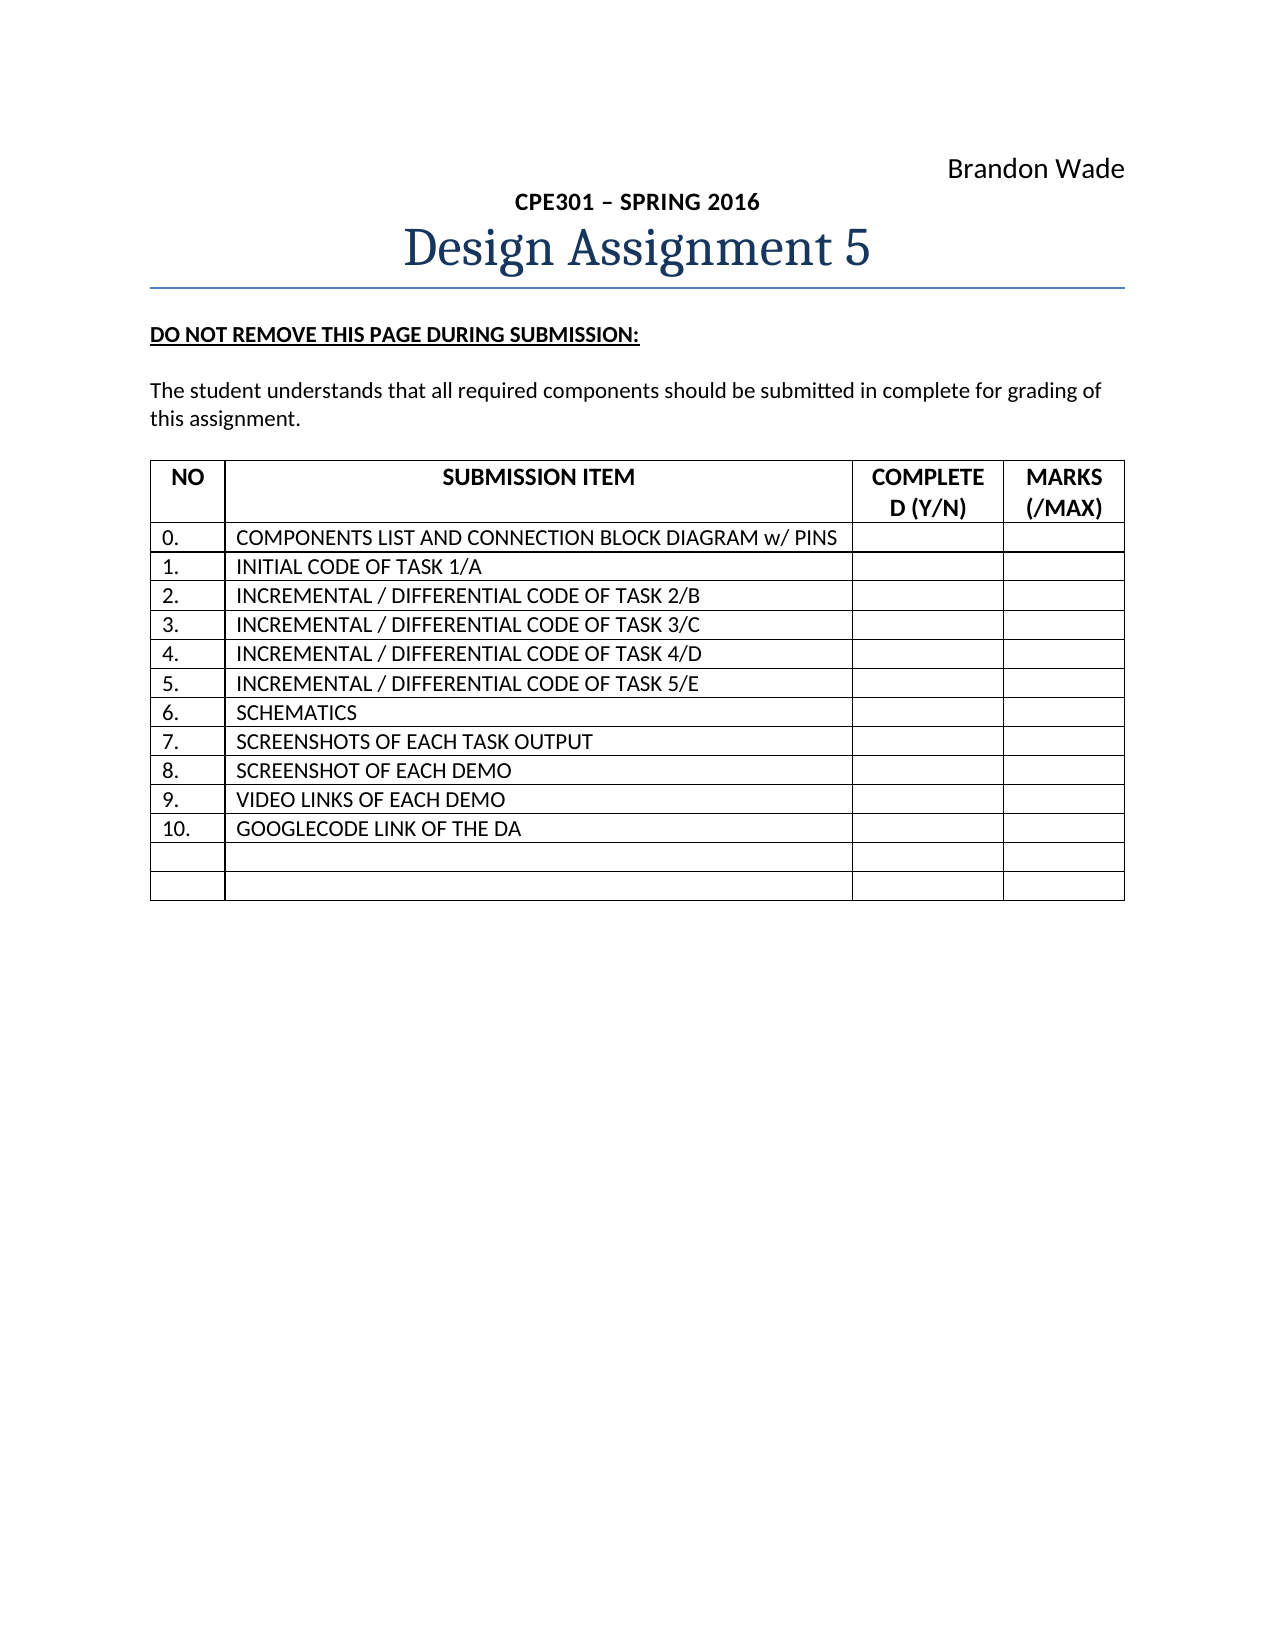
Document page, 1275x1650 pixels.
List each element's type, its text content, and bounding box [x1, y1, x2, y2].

table_cell 10. [151, 814, 224, 842]
table_cell 6. [151, 698, 224, 726]
table_cell [226, 843, 852, 871]
table_cell [1004, 553, 1124, 580]
table_cell [853, 785, 1003, 813]
table_cell SCREENSHOT OF EACH DEMO [226, 756, 852, 784]
table_cell INITIAL CODE OF TASK 1/A [226, 553, 852, 580]
table_header COMPLETED (Y/N) [853, 461, 1003, 522]
title Design Assignment 5 [150, 216, 1125, 287]
text DO NOT REMOVE THIS PAGE DURING SUBMISSION: [150, 320, 1125, 348]
table_cell 9. [151, 785, 224, 813]
table_cell [1004, 669, 1124, 697]
table_cell [1004, 814, 1124, 842]
table_header SUBMISSION ITEM [226, 461, 852, 522]
table_cell [1004, 698, 1124, 726]
table_cell [853, 581, 1003, 609]
table_cell [1004, 843, 1124, 871]
table_cell 3. [151, 611, 224, 638]
table_cell [853, 523, 1003, 551]
table_cell SCREENSHOTS OF EACH TASK OUTPUT [226, 727, 852, 755]
table_cell [1004, 785, 1124, 813]
table_cell [226, 872, 852, 900]
table_cell 1. [151, 553, 224, 580]
table_cell COMPONENTS LIST AND CONNECTION BLOCK DIAGRAM w/ PINS [226, 523, 852, 551]
table_cell [1004, 523, 1124, 551]
table_cell [1004, 727, 1124, 755]
table_cell 8. [151, 756, 224, 784]
table_cell [151, 872, 224, 900]
table_cell [151, 843, 224, 871]
table_cell 7. [151, 727, 224, 755]
table_cell [1004, 581, 1124, 609]
table_cell [853, 553, 1003, 580]
table_cell [853, 843, 1003, 871]
table_cell INCREMENTAL / DIFFERENTIAL CODE OF TASK 2/B [226, 581, 852, 609]
table_cell 2. [151, 581, 224, 609]
table_cell [1004, 611, 1124, 638]
table_cell [1004, 872, 1124, 900]
table_header NO [151, 461, 224, 522]
table_cell 4. [151, 640, 224, 668]
table_cell [853, 669, 1003, 697]
table_cell INCREMENTAL / DIFFERENTIAL CODE OF TASK 5/E [226, 669, 852, 697]
table_cell [853, 756, 1003, 784]
table_cell [853, 814, 1003, 842]
table_header MARKS (/MAX) [1004, 461, 1124, 522]
text The student understands that all required components should be submitted in complete for grading of this assignment. [150, 376, 1125, 432]
table_cell 5. [151, 669, 224, 697]
text CPE301 – SPRING 2016 [150, 186, 1125, 216]
table_cell SCHEMATICS [226, 698, 852, 726]
table_cell INCREMENTAL / DIFFERENTIAL CODE OF TASK 3/C [226, 611, 852, 638]
table_cell [1004, 640, 1124, 668]
table_cell [853, 872, 1003, 900]
text Brandon Wade [150, 150, 1125, 186]
table_cell [853, 611, 1003, 638]
table_cell [853, 698, 1003, 726]
table_cell INCREMENTAL / DIFFERENTIAL CODE OF TASK 4/D [226, 640, 852, 668]
table_cell VIDEO LINKS OF EACH DEMO [226, 785, 852, 813]
table_cell GOOGLECODE LINK OF THE DA [226, 814, 852, 842]
table_cell 0. [151, 523, 224, 551]
table_cell [853, 640, 1003, 668]
table_cell [1004, 756, 1124, 784]
table_cell [853, 727, 1003, 755]
